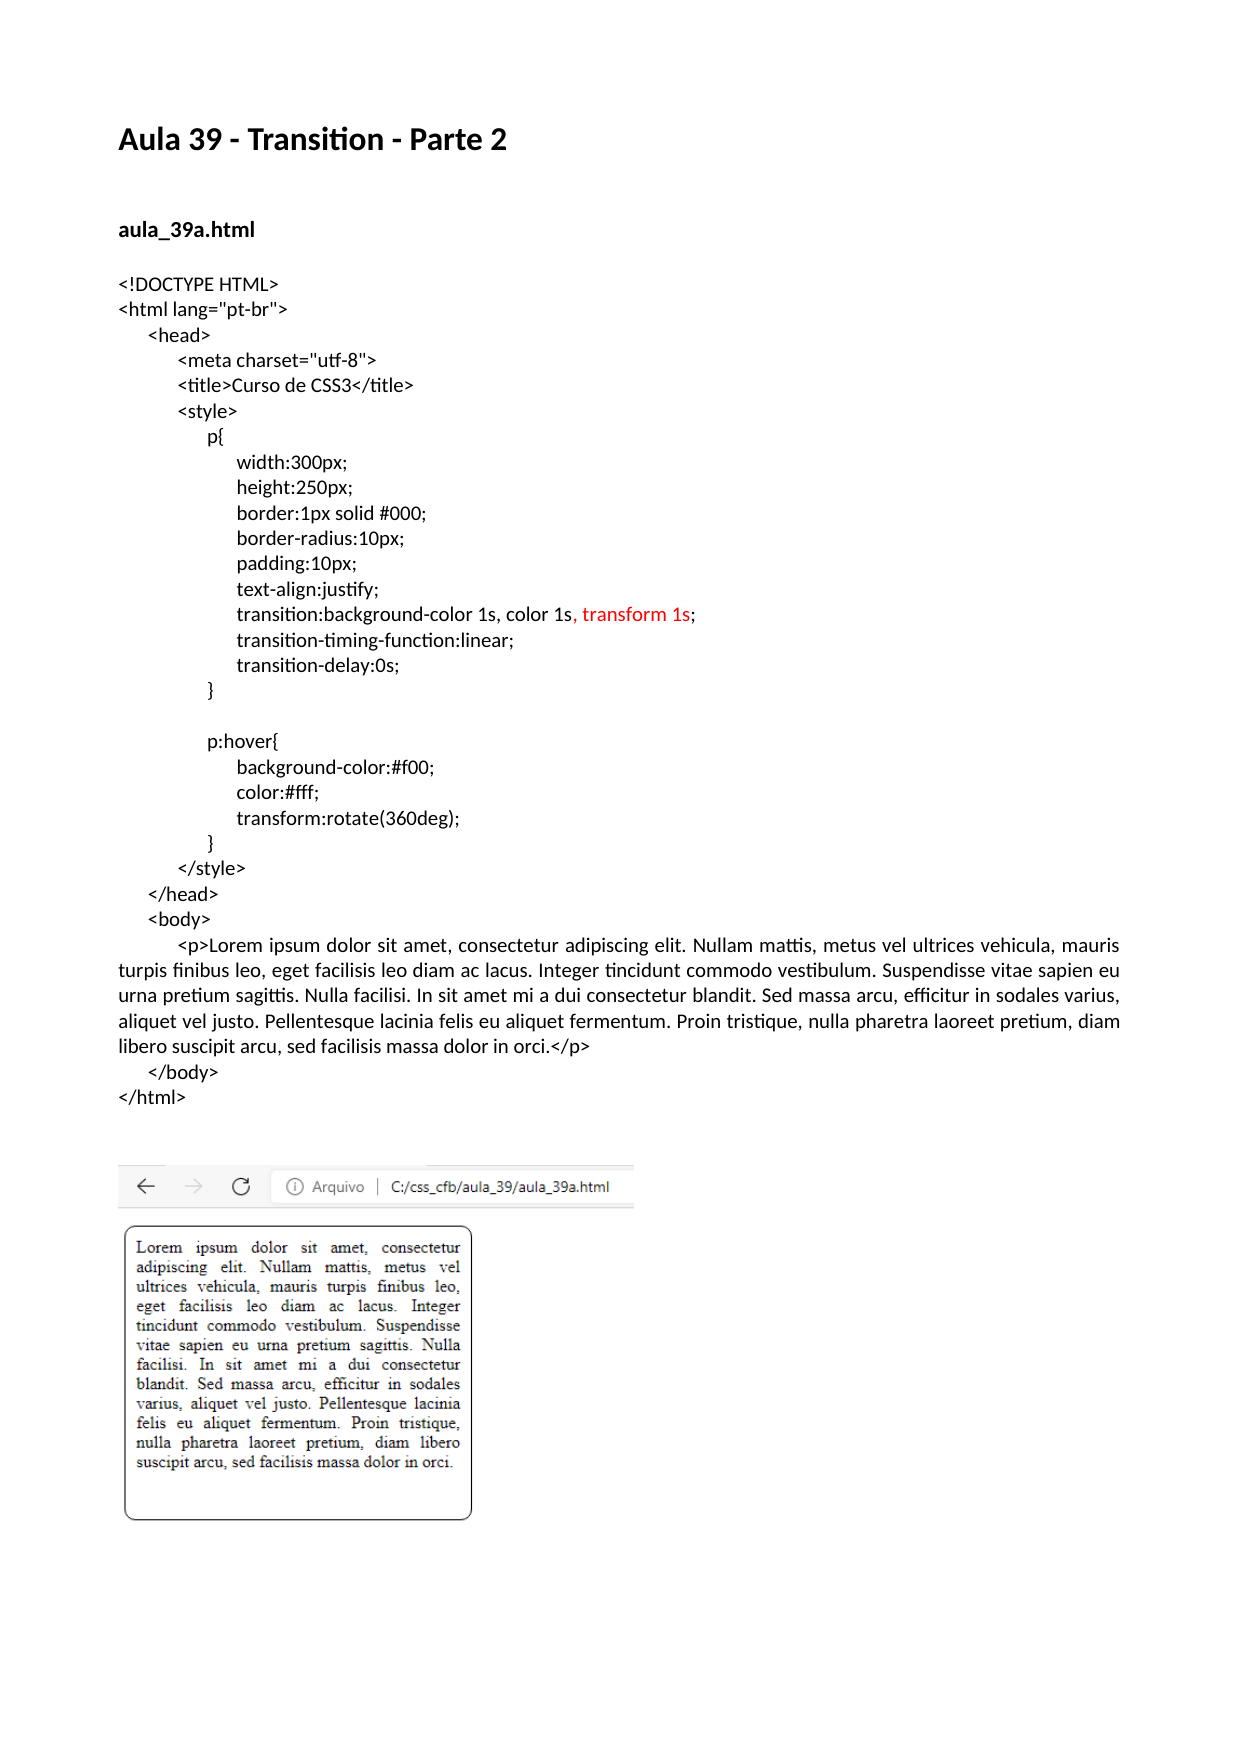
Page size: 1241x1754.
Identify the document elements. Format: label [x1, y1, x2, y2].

picture [118, 1165, 634, 1529]
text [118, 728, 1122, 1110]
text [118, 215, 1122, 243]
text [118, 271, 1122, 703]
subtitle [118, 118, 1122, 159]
